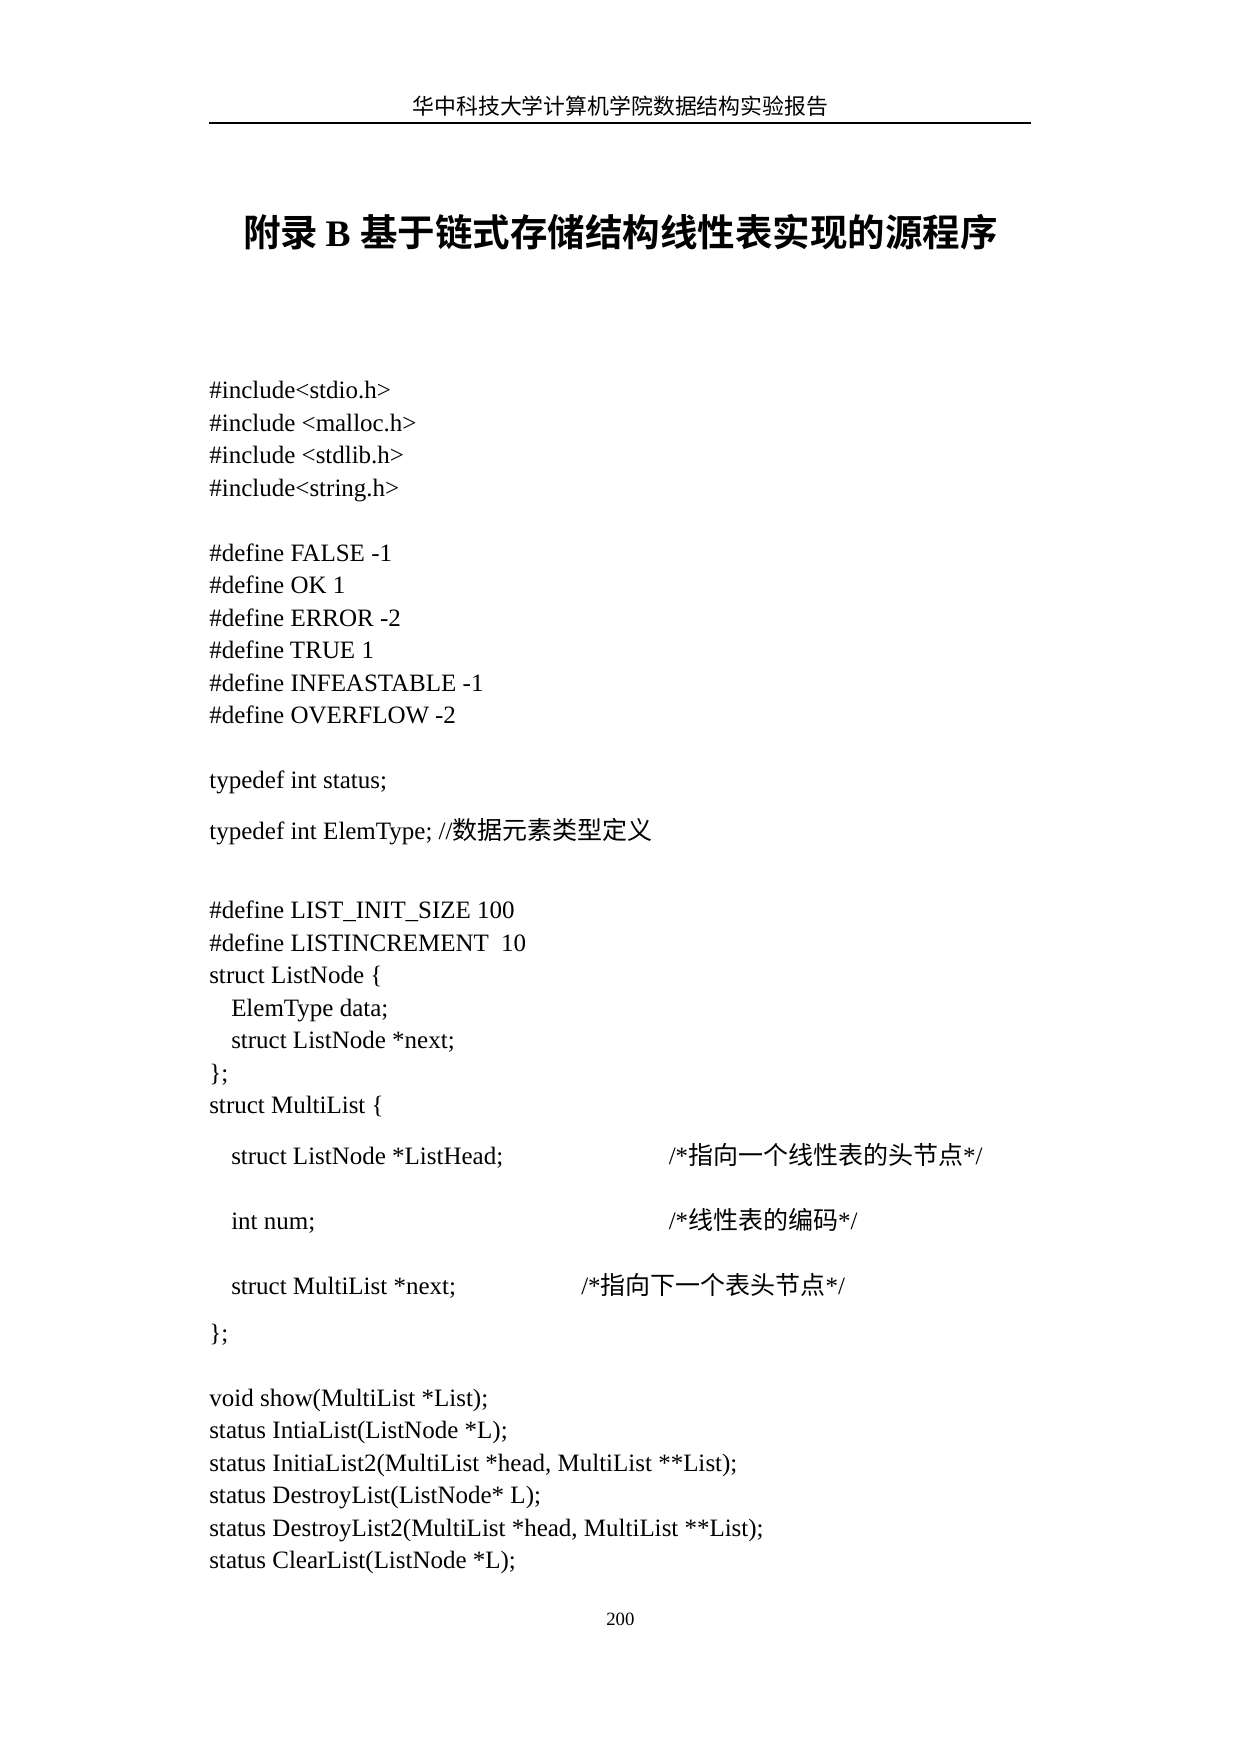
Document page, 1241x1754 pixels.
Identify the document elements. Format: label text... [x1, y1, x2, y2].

text struct ListNode { [209, 958, 1031, 991]
text }; [209, 1316, 1031, 1348]
text #include <stdlib.h> [209, 438, 1031, 471]
text status InitiaList2(MultiList *head, MultiList **List); [209, 1446, 1031, 1478]
text void show(MultiList *List); [209, 1381, 1031, 1413]
text #define ERROR -2 [209, 601, 1031, 633]
text status DestroyList(ListNode* L); [209, 1478, 1031, 1511]
text struct ListNode *next; [209, 1023, 1031, 1056]
text #define TRUE 1 [209, 633, 1031, 666]
text status ClearList(ListNode *L); [209, 1543, 1031, 1576]
text #define OVERFLOW -2 [209, 698, 1031, 731]
subtitle 附录B 基于链式存储结构线性表实现的源程序 [209, 197, 1031, 262]
text #define LIST_INIT_SIZE 100 [209, 893, 1031, 926]
text #define LISTINCREMENT 10 [209, 926, 1031, 958]
text struct MultiList { [209, 1088, 1031, 1121]
text }; [209, 1056, 1031, 1088]
text struct MultiList *next; /*指向下一个表头节点*/ [209, 1251, 1031, 1316]
text typedef int ElemType; //数据元素类型定义 [209, 796, 1031, 861]
text #include <malloc.h> [209, 406, 1031, 438]
text #define OK 1 [209, 568, 1031, 601]
text #define INFEASTABLE -1 [209, 666, 1031, 698]
text #include<stdio.h> [209, 373, 1031, 406]
text #include<string.h> [209, 471, 1031, 503]
text ElemType data; [209, 991, 1031, 1023]
text status IntiaList(ListNode *L); [209, 1413, 1031, 1446]
text struct ListNode *ListHead; /*指向一个线性表的头节点*/ [209, 1121, 1031, 1186]
text int num; /*线性表的编码*/ [209, 1186, 1031, 1251]
text typedef int status; [209, 763, 1031, 796]
text status DestroyList2(MultiList *head, MultiList **List); [209, 1511, 1031, 1543]
text #define FALSE -1 [209, 536, 1031, 568]
